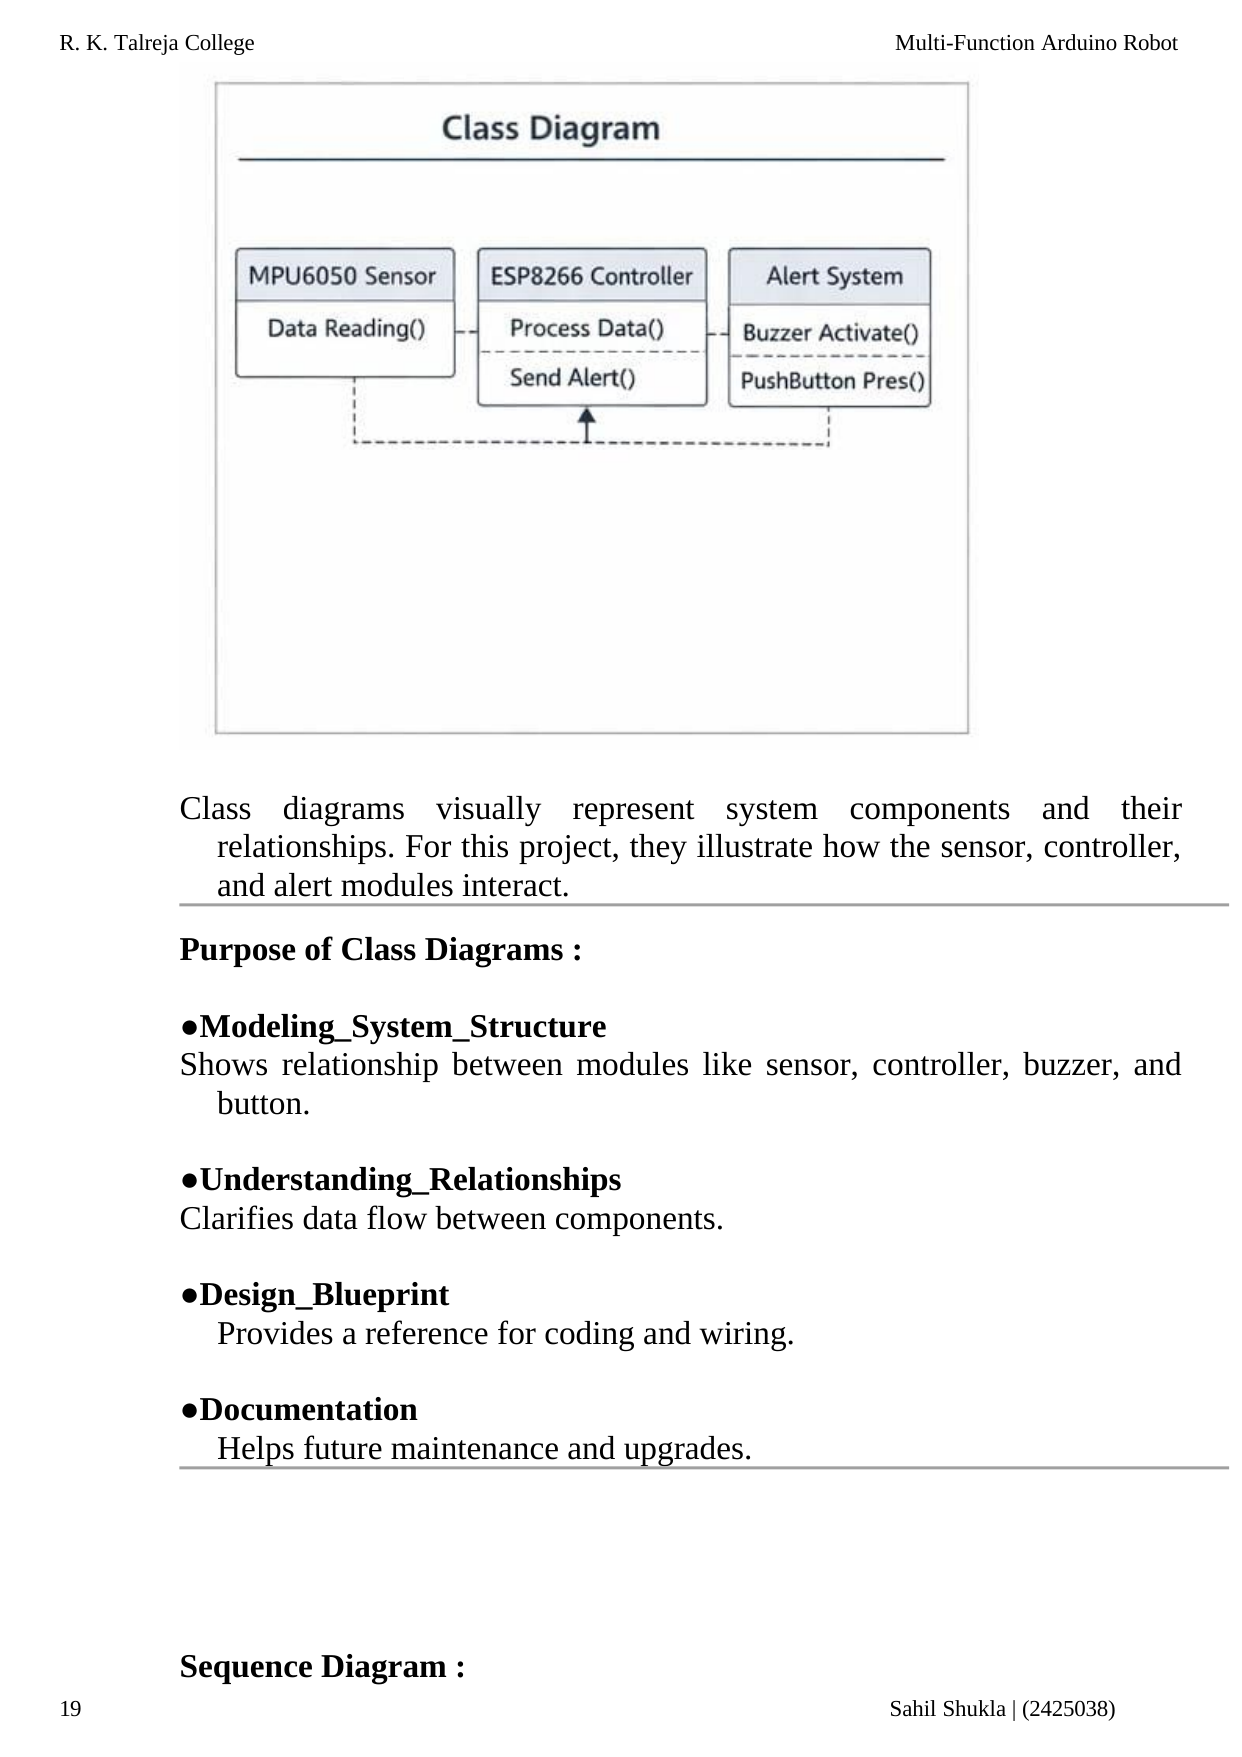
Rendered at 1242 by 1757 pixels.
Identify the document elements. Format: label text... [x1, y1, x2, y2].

list ●Design_Blueprint Provides a reference for coding and wiring. [179, 1275, 1183, 1351]
list ●Modeling_System_Structure [179, 1006, 1183, 1045]
list Class diagrams visually represent system components and their relationships. For this project, they illustrate how the sensor, controller, and alert modules interact. [179, 788, 1183, 903]
list Purpose of Class Diagrams : [179, 930, 1183, 968]
list Shows relationship between modules like sensor, controller, buzzer, and button. [179, 1045, 1183, 1121]
list Sequence Diagram : [179, 1646, 1183, 1684]
list ●Documentation Helps future maintenance and upgrades. [179, 1390, 1183, 1466]
list Clarifies data flow between components. [179, 1198, 1183, 1236]
list ●Understanding_Relationships [179, 1160, 1183, 1198]
picture [179, 62, 980, 750]
